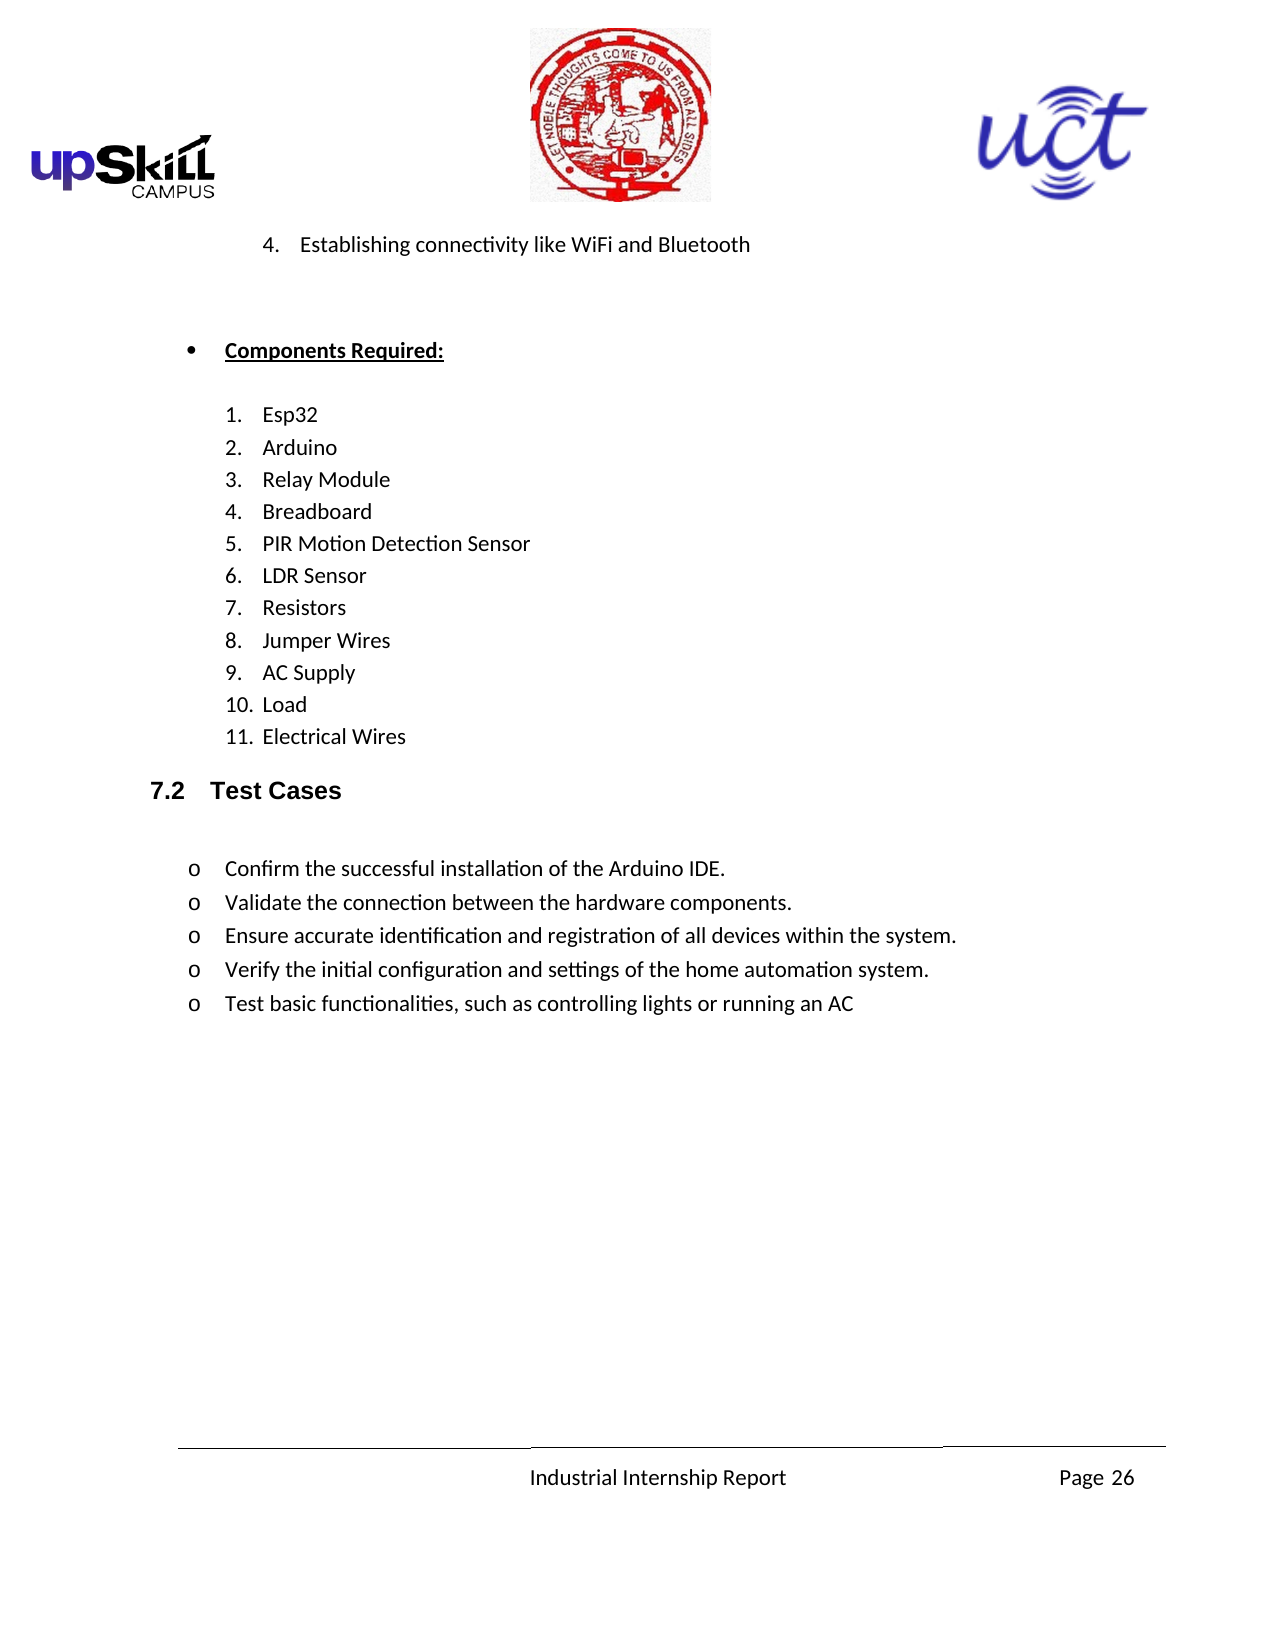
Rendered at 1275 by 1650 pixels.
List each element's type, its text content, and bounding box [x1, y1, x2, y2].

list Jumper Wires [225, 626, 1134, 654]
list Test basic functionalities, such as controlling lights or running an AC [187, 989, 1134, 1018]
picture [530, 28, 712, 202]
list Ensure accurate identification and registration of all devices within the system. [187, 922, 1134, 951]
list LDR Sensor [225, 561, 1134, 589]
picture [975, 76, 1154, 202]
list Load [225, 690, 1134, 718]
list Electrical Wires [225, 722, 1134, 750]
list Relay Module [225, 465, 1134, 493]
list Establishing connectivity like WiFi and Bluetooth [262, 230, 1134, 258]
picture [0, 122, 246, 202]
list PIR Motion Detection Sensor [225, 529, 1134, 557]
list Breadboard [225, 497, 1134, 525]
list Resistors [225, 593, 1134, 622]
list Confirm the successful installation of the Arduino IDE. [187, 854, 1134, 884]
list AC Supply [225, 658, 1134, 686]
list Validate the connection between the hardware components. [187, 888, 1134, 917]
list Arduino [225, 433, 1134, 461]
list Esp32 [225, 400, 1134, 428]
subtitle Test Cases [150, 779, 1134, 829]
list Verify the initial configuration and settings of the home automation system. [187, 955, 1134, 984]
list Components Required: [187, 336, 1134, 364]
